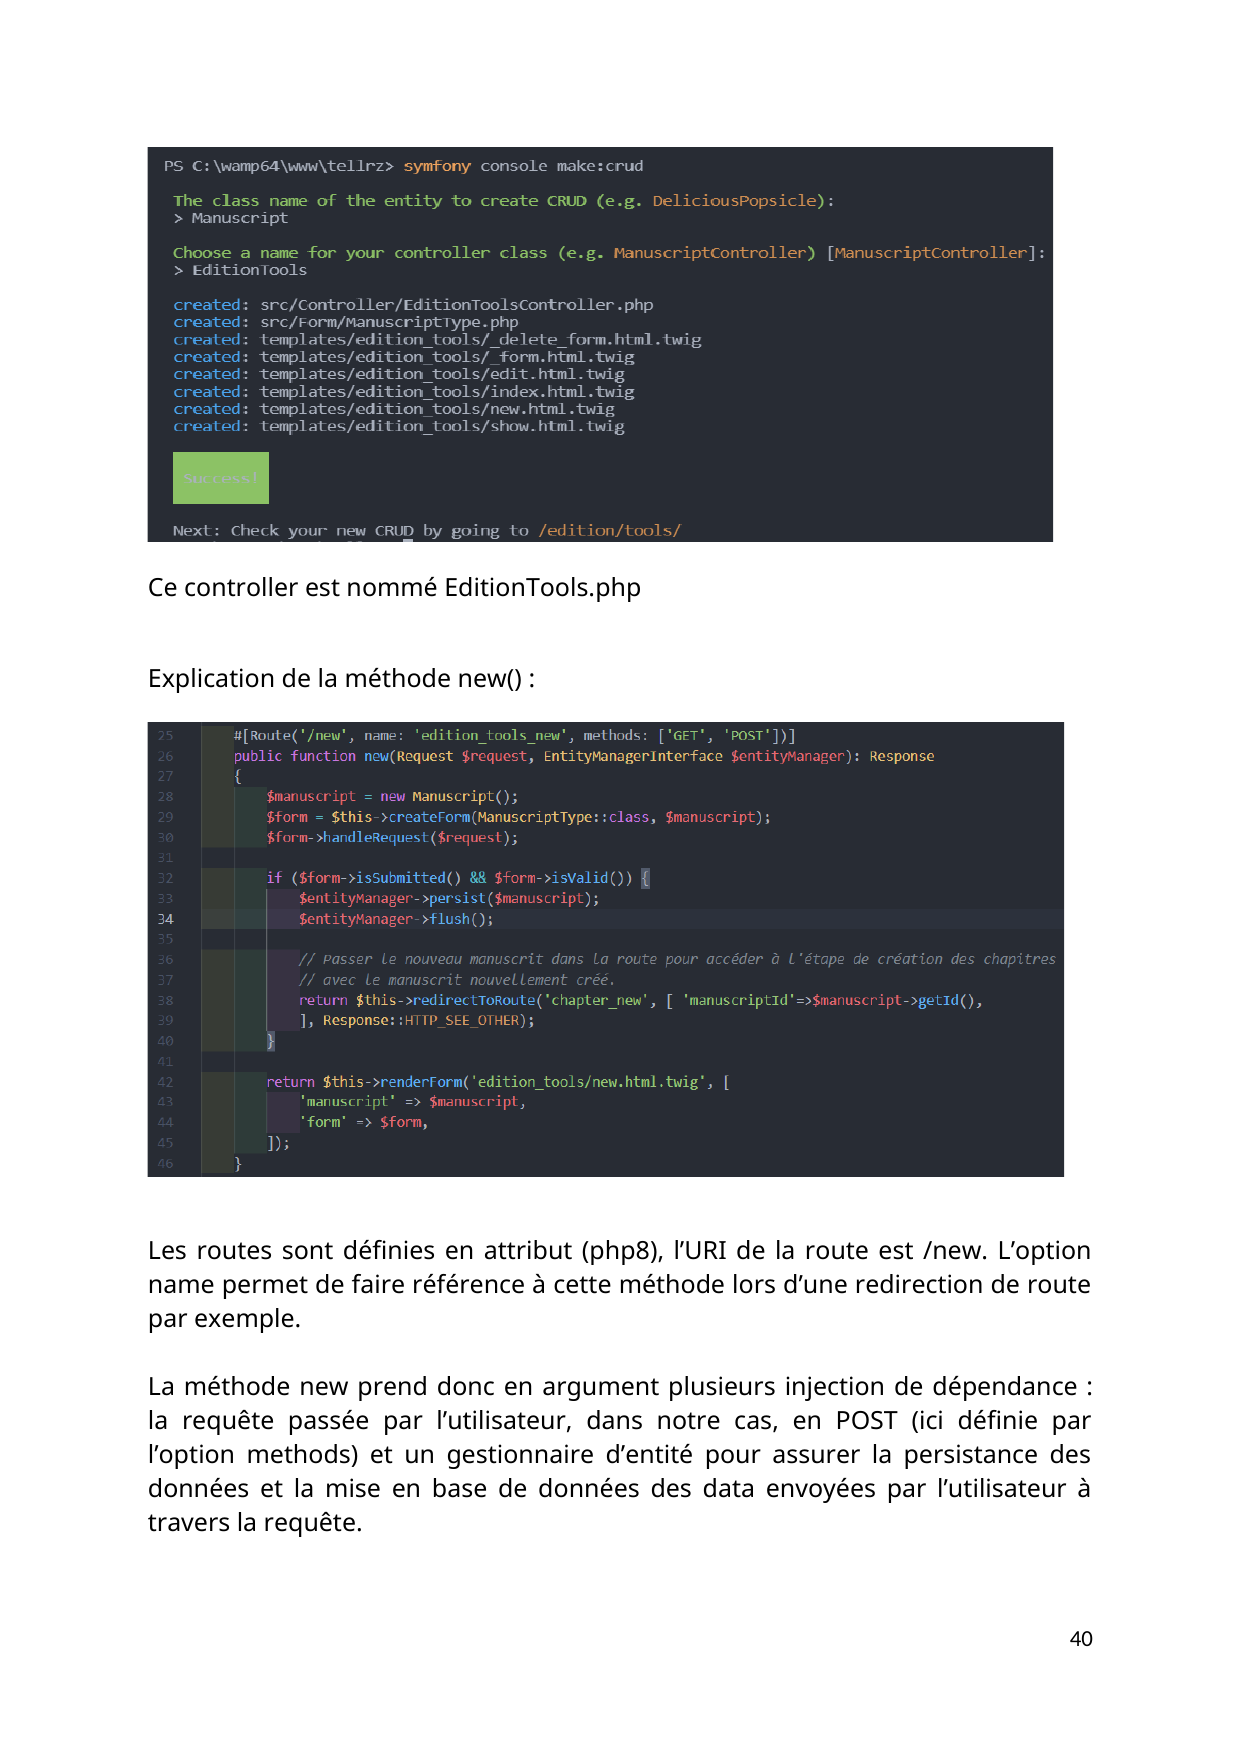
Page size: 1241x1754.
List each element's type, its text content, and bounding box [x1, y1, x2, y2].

text Les routes sont définies en attribut (php8), l’URI de la route est /new. L’option name permet de faire référence à cette méthode lors d’une redirection de route par exemple. [148, 1232, 1093, 1335]
text Ce controller est nommé EditionTools.php [148, 570, 1093, 604]
picture [147, 147, 1054, 542]
text Explication de la méthode new() : [148, 660, 1093, 694]
text La méthode new prend donc en argument plusieurs injection de dépendance : la requête passée par l’utilisateur, dans notre cas, en POST (ici définie par l’option methods) et un gestionnaire d’entité pour assurer la persistance des données et la mise en base de données des data envoyées par l’utilisateur à travers la requête. [148, 1369, 1093, 1539]
picture [147, 722, 1065, 1177]
